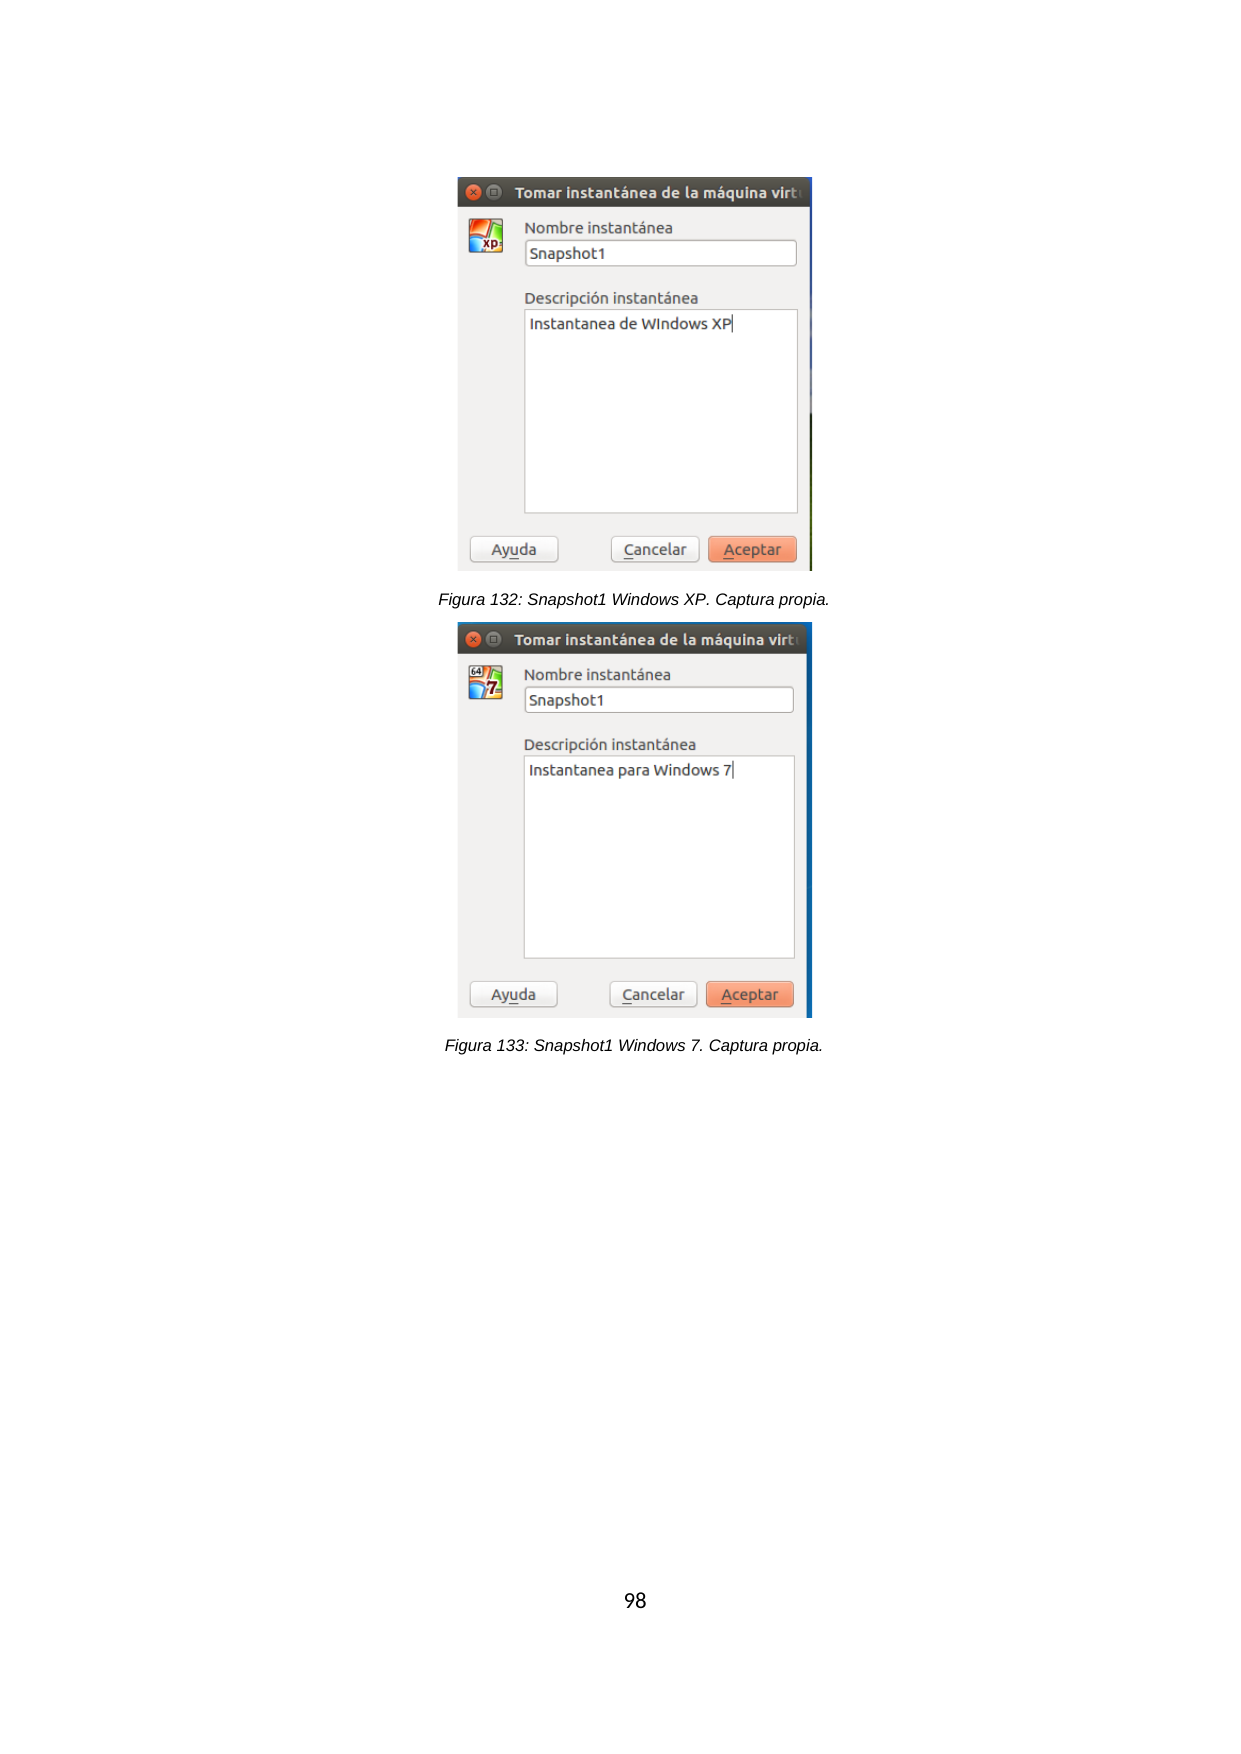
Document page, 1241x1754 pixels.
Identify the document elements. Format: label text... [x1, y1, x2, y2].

picture [457, 622, 813, 1018]
text Figura 132: Snapshot1 Windows XP. Captura propia. [177, 590, 1092, 609]
picture [457, 177, 813, 571]
text Figura 133: Snapshot1 Windows 7. Captura propia. [177, 1036, 1092, 1055]
